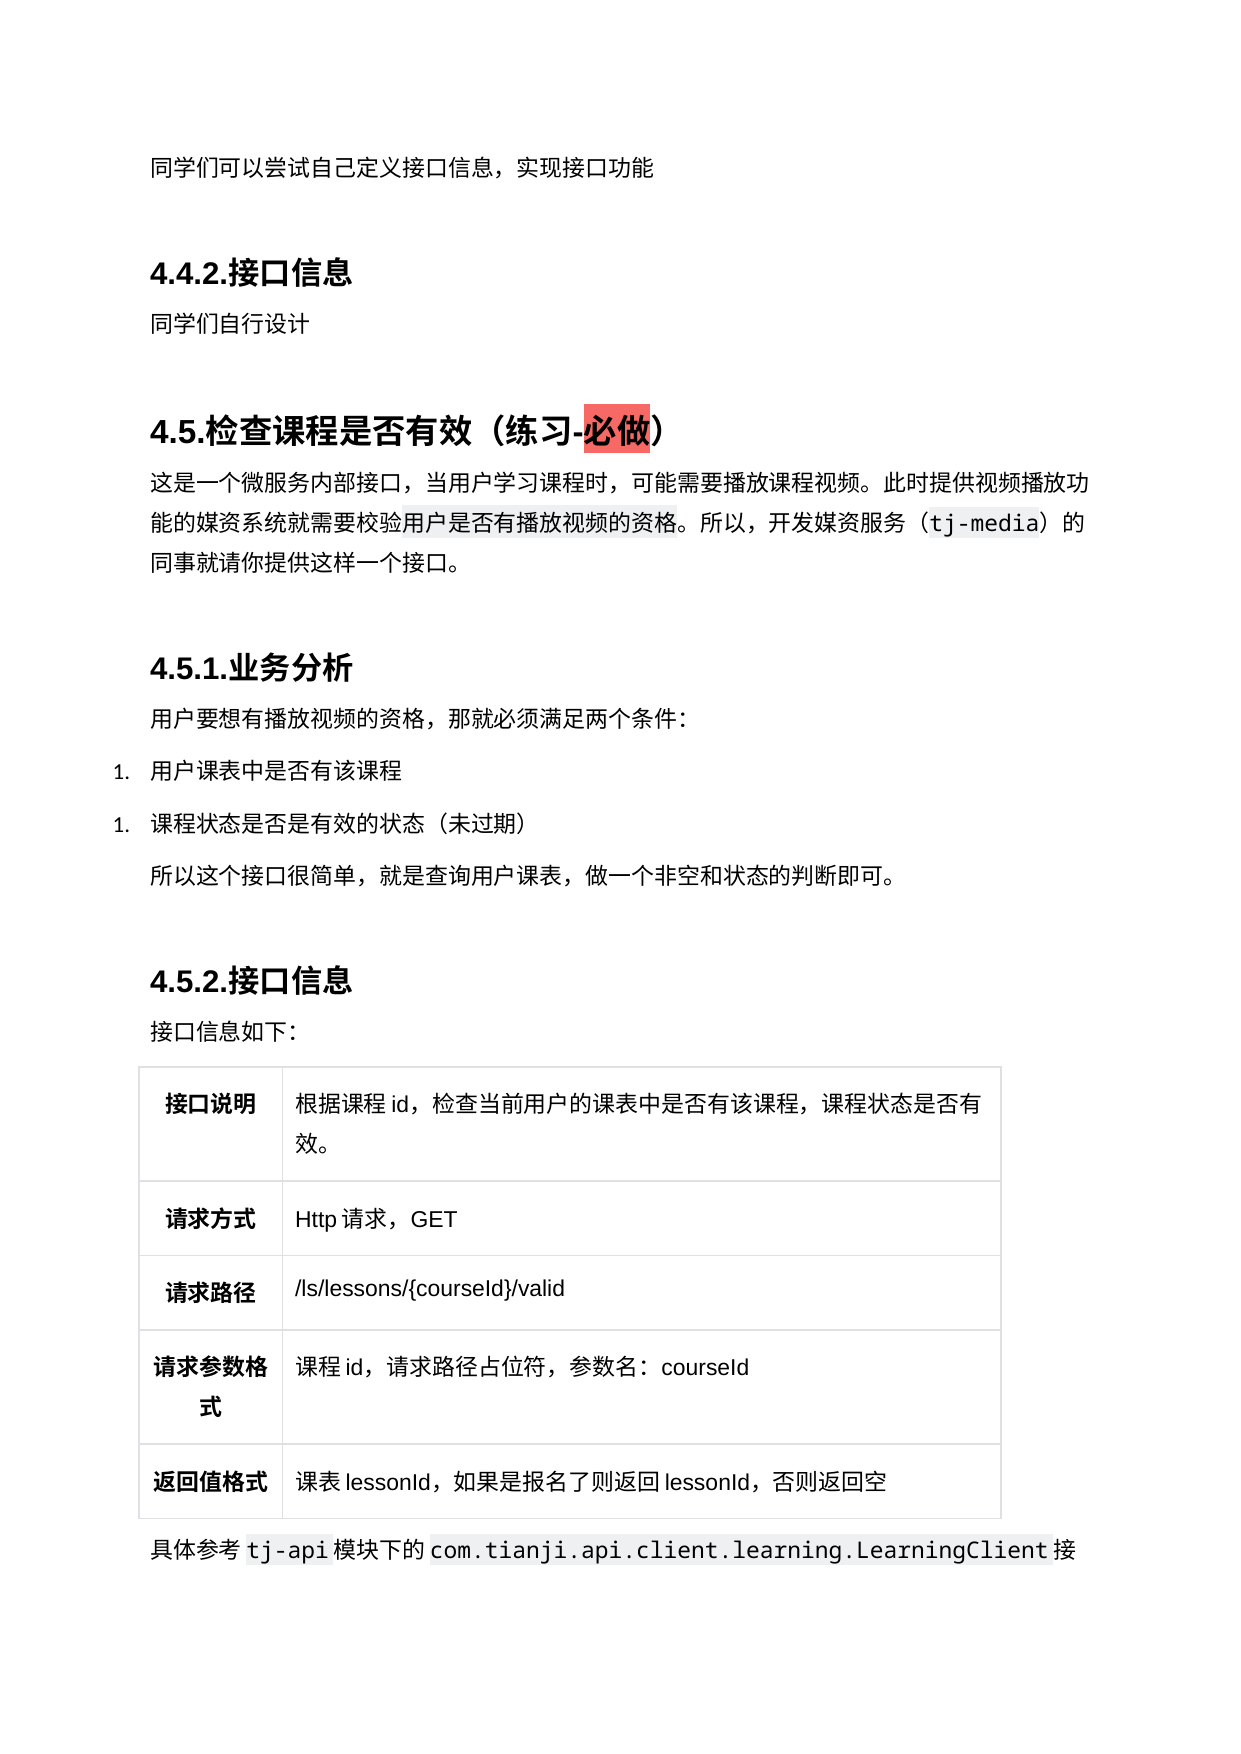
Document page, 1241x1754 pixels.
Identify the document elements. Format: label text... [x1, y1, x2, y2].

table_cell 课程id，请求路径占位符，参数名：courseId [283, 1331, 1000, 1443]
table_cell /ls/lessons/{courseId}/valid [283, 1256, 1000, 1329]
table_cell 请求方式 [140, 1182, 282, 1254]
table_header 根据课程id，检查当前用户的课表中是否有该课程，课程状态是否有效。 [283, 1068, 1000, 1180]
table_cell Http请求，GET [283, 1182, 1000, 1254]
text 同学们可以尝试自己定义接口信息，实现接口功能 [150, 150, 1090, 183]
text 用户要想有播放视频的资格，那就必须满足两个条件： [150, 701, 1090, 734]
table_header 接口说明 [140, 1068, 282, 1180]
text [150, 1532, 1090, 1565]
list 用户课表中是否有该课程 [112, 753, 1090, 786]
table_cell 请求参数格式 [140, 1331, 282, 1443]
table_cell 课表lessonId，如果是报名了则返回lessonId，否则返回空 [283, 1445, 1000, 1517]
text 这是一个微服务内部接口，当用户学习课程时，可能需要播放课程视频。此时提供视频播放功能的媒资系统就需要校验用户是否有播放视频的资格。所以，开发媒资服务（tj-media）的同事就请你提供这样一个接口。 [150, 465, 1090, 578]
table_cell 返回值格式 [140, 1445, 282, 1517]
text 同学们自行设计 [150, 306, 1090, 339]
table_cell 请求路径 [140, 1256, 282, 1329]
text 接口信息如下： [150, 1014, 1090, 1047]
list 课程状态是否是有效的状态（未过期） [112, 805, 1090, 839]
text 所以这个接口很简单，就是查询用户课表，做一个非空和状态的判断即可。 [150, 858, 1090, 891]
